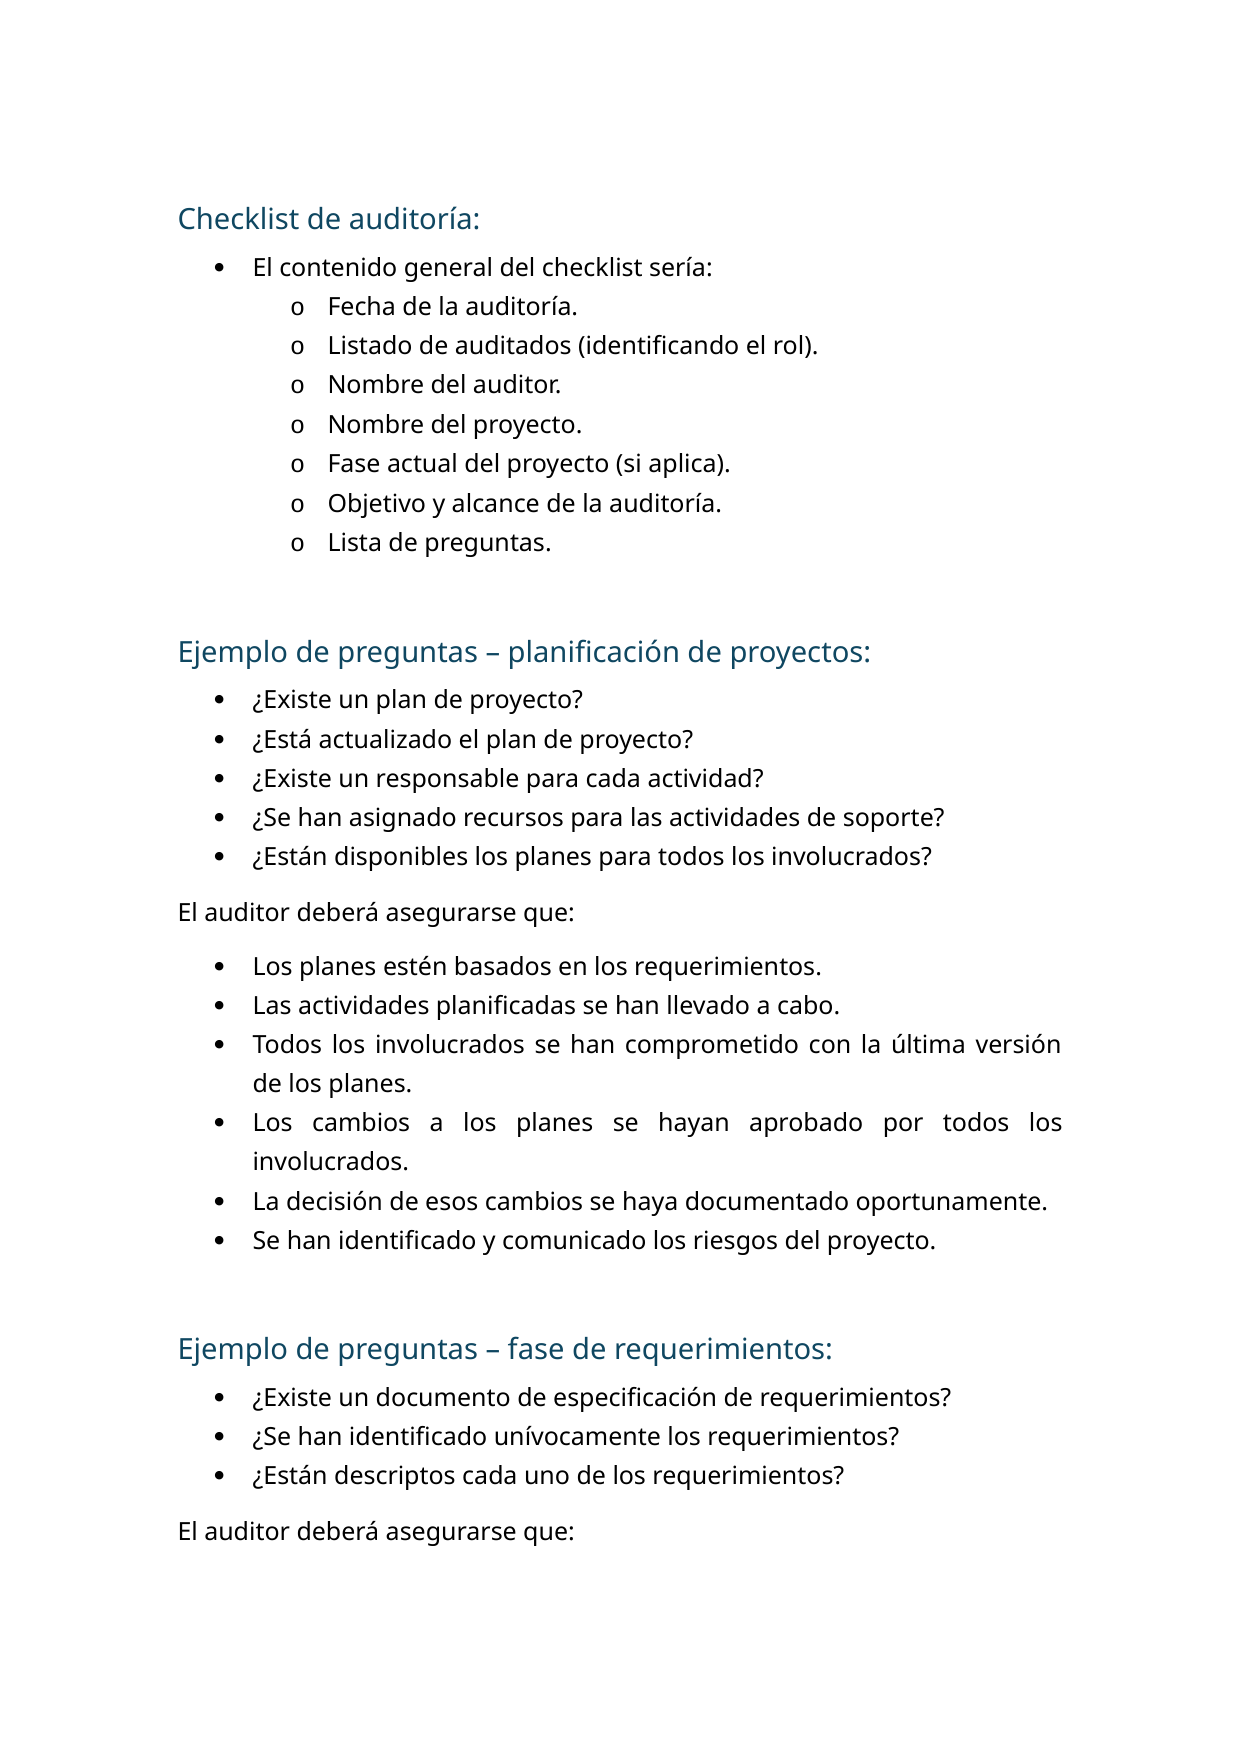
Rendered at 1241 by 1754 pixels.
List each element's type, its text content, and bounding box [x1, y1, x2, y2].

list ¿Se han identificado unívocamente los requerimientos? [215, 1419, 1063, 1453]
list Objetivo y alcance de la auditoría. [290, 485, 1063, 519]
list ¿Están disponibles los planes para todos los involucrados? [215, 839, 1063, 873]
list ¿Se han asignado recursos para las actividades de soporte? [215, 800, 1063, 834]
list Listado de auditados (identificando el rol). [290, 328, 1063, 362]
list Se han identificado y comunicado los riesgos del proyecto. [215, 1222, 1063, 1256]
list ¿Están descriptos cada uno de los requerimientos? [215, 1458, 1063, 1492]
list Nombre del auditor. [290, 367, 1063, 401]
list ¿Existe un documento de especificación de requerimientos? [215, 1380, 1063, 1414]
list Lista de preguntas. [290, 524, 1063, 559]
list Los cambios a los planes se hayan aprobado por todos los involucrados. [215, 1105, 1063, 1178]
list Las actividades planificadas se han llevado a cabo. [215, 987, 1063, 1021]
text El auditor deberá asegurarse que: [177, 1514, 1063, 1548]
list Nombre del proyecto. [290, 406, 1063, 441]
subtitle Ejemplo de preguntas – planificación de proyectos: [177, 631, 1063, 671]
subtitle Checklist de auditoría: [177, 198, 1063, 238]
list Todos los involucrados se han comprometido con la última versión de los planes. [215, 1026, 1063, 1100]
text El auditor deberá asegurarse que: [177, 895, 1063, 929]
list ¿Está actualizado el plan de proyecto? [215, 721, 1063, 755]
list ¿Existe un responsable para cada actividad? [215, 761, 1063, 794]
list Fase actual del proyecto (si aplica). [290, 446, 1063, 480]
list La decisión de esos cambios se haya documentado oportunamente. [215, 1183, 1063, 1217]
list El contenido general del checklist sería: [215, 249, 1063, 283]
list Fecha de la auditoría. [290, 288, 1063, 323]
list ¿Existe un plan de proyecto? [215, 682, 1063, 716]
subtitle Ejemplo de preguntas – fase de requerimientos: [177, 1328, 1063, 1368]
list Los planes estén basados en los requerimientos. [215, 948, 1063, 982]
